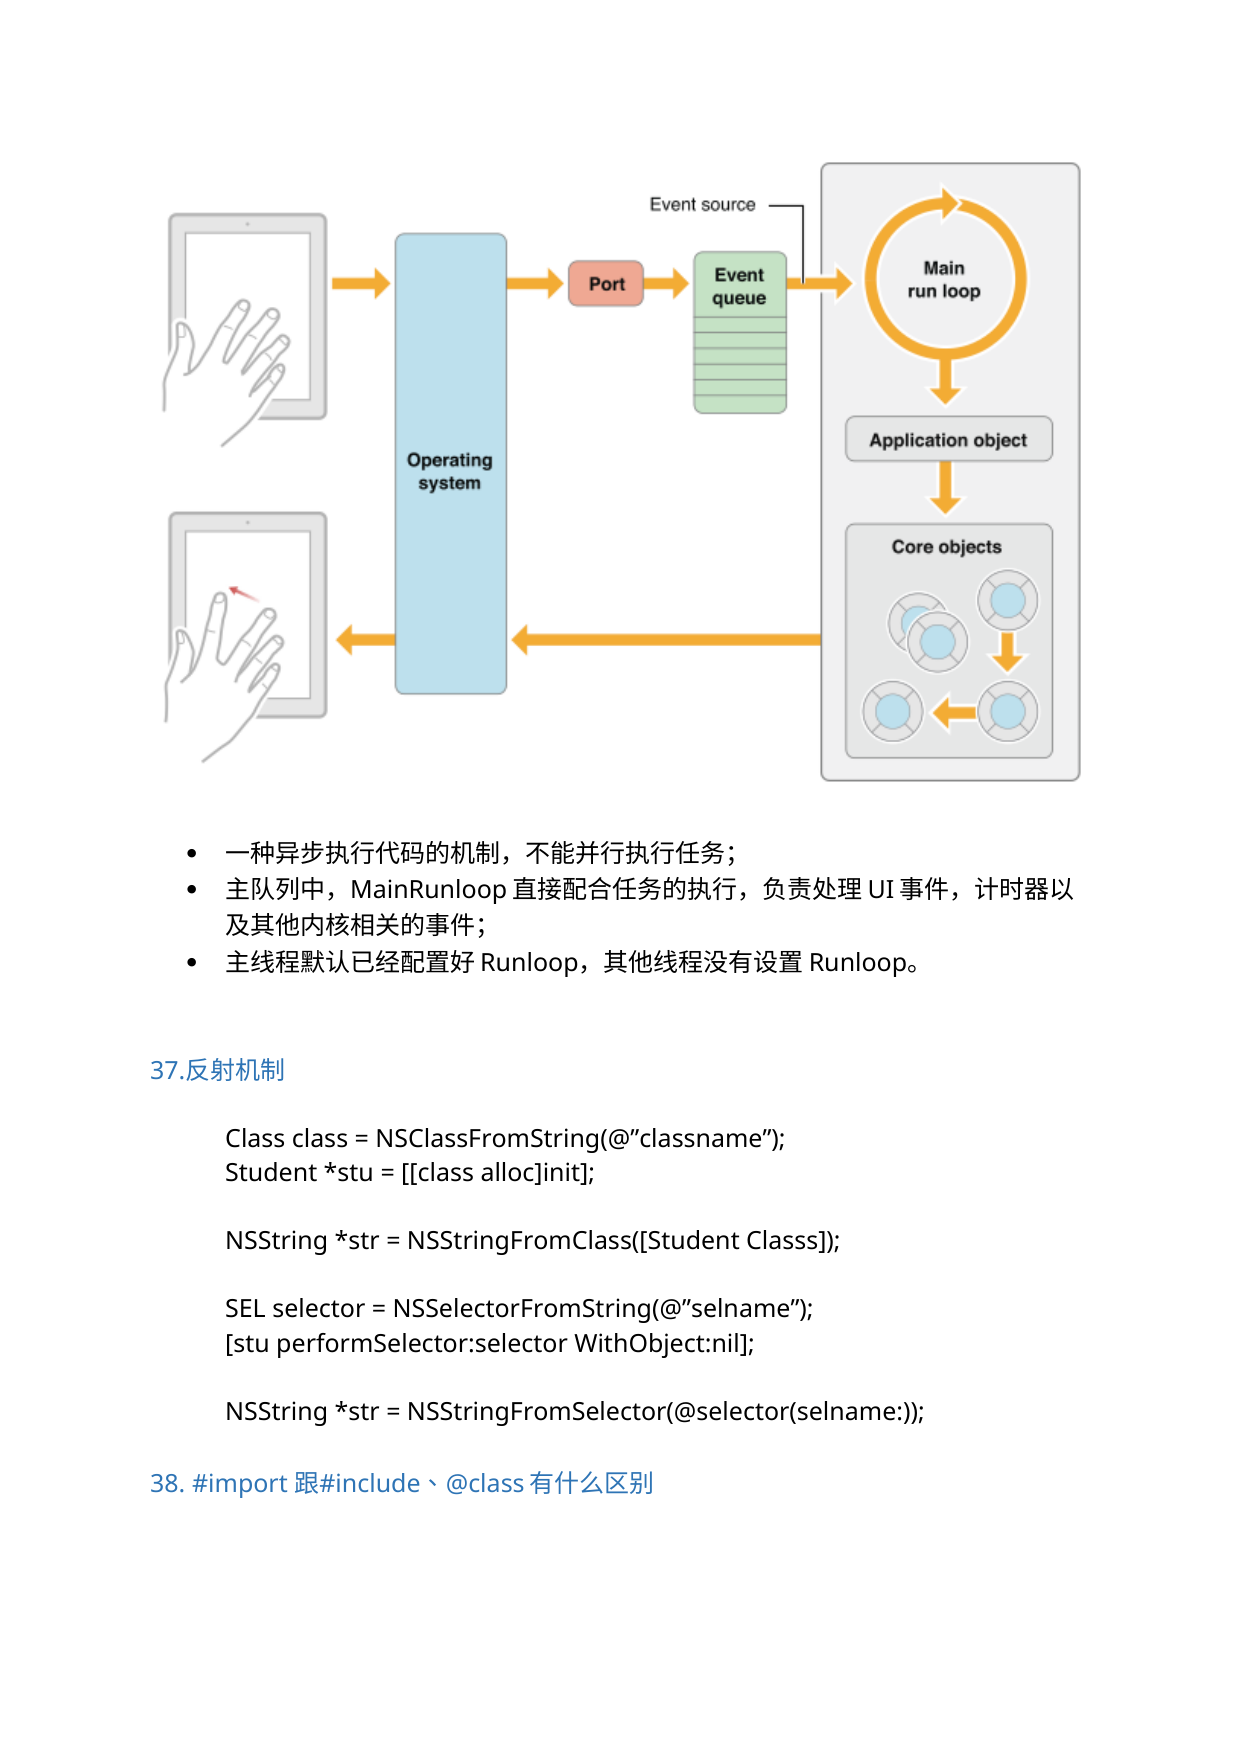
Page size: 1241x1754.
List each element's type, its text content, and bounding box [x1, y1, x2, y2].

subtitle 37.反射机制 [150, 1051, 1090, 1087]
text Student *stu = [[class alloc]init]; [150, 1155, 1090, 1189]
list 主队列中，MainRunloop直接配合任务的执行，负责处理UI事件，计时器以及其他内核相关的事件； [187, 869, 1090, 942]
subtitle 38. #import 跟#include、@class有什么区别 [150, 1466, 1090, 1500]
list 一种异步执行代码的机制，不能并行执行任务； [187, 833, 1090, 869]
text Class class = NSClassFromString(@”classname”); [150, 1121, 1090, 1155]
list 主线程默认已经配置好Runloop，其他线程没有设置Runloop。 [187, 942, 1090, 978]
text NSString *str = NSStringFromClass([Student Classs]); [150, 1223, 1090, 1257]
text SEL selector = NSSelectorFromString(@”selname”); [150, 1291, 1090, 1325]
text NSString *str = NSStringFromSelector(@selector(selname:)); [150, 1393, 1090, 1427]
text [stu performSelector:selector WithObject:nil]; [150, 1325, 1090, 1359]
picture [150, 150, 1090, 800]
